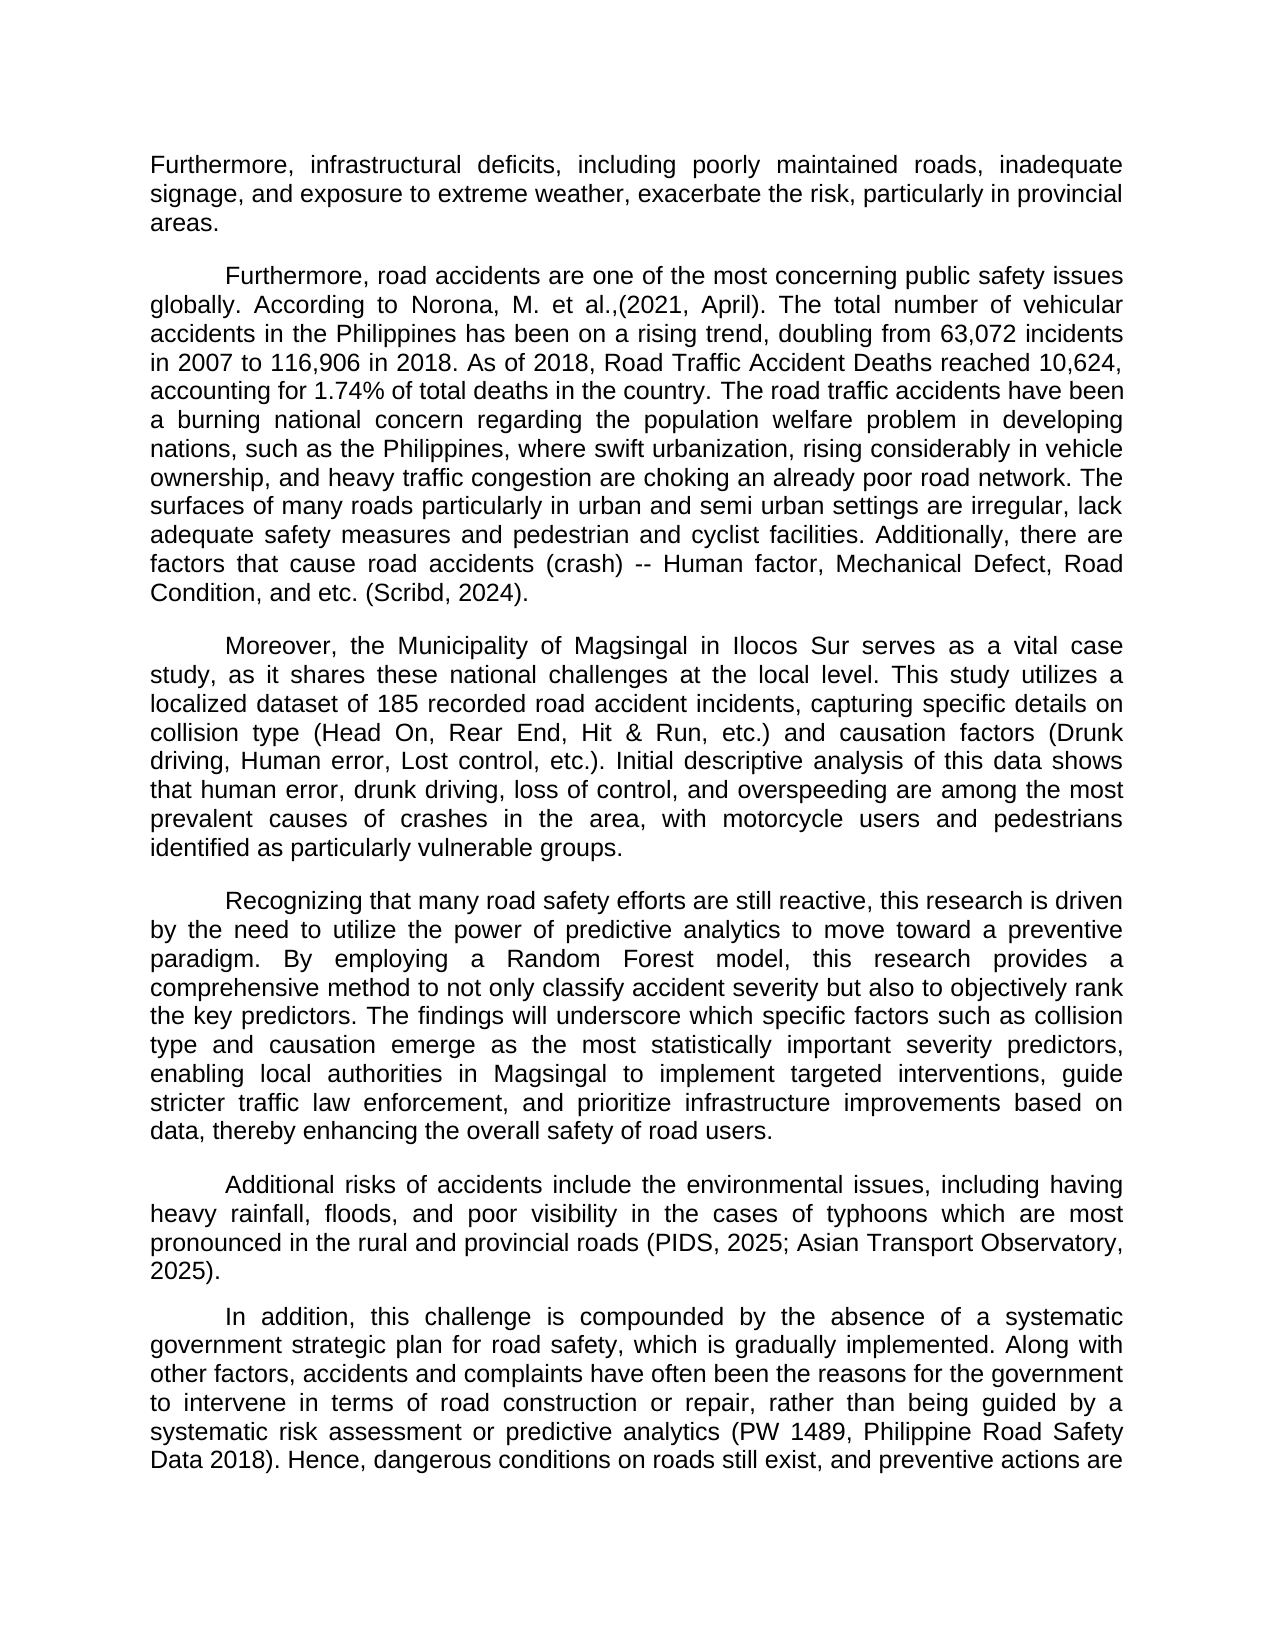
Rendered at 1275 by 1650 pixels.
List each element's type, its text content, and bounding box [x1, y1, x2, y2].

text Furthermore, road accidents are one of the most concerning public safety issues globally. According to Norona, M. et al.,(2021, April). The total number of vehicular accidents in the Philippines has been on a rising trend, doubling from 63,072 incidents in 2007 to 116,906 in 2018. As of 2018, Road Traffic Accident Deaths reached 10,624, accounting for 1.74% of total deaths in the country. The road traffic accidents have been a burning national concern regarding the population welfare problem in developing nations, such as the Philippines, where swift urbanization, rising considerably in vehicle ownership, and heavy traffic congestion are choking an already poor road network. The surfaces of many roads particularly in urban and semi urban settings are irregular, lack adequate safety measures and pedestrian and cyclist facilities. Additionally, there are factors that cause road accidents (crash) -- Human factor, Mechanical Defect, Road Condition, and etc. (Scribd, 2024). [150, 376, 1125, 606]
text Recognizing that many road safety efforts are still reactive, this research is driven by the need to utilize the power of predictive analytics to move toward a preventive paradigm. By employing a Random Forest model, this research provides a comprehensive method to not only classify accident severity but also to objectively rank the key predictors. The findings will underscore which specific factors such as collision type and causation emerge as the most statistically important severity predictors, enabling local authorities in Magsingal to implement targeted interventions, guide stricter traffic law enforcement, and prioritize infrastructure improvements based on data, thereby enhancing the overall safety of road users. [150, 886, 1125, 1145]
text Additional risks of accidents include the environmental issues, including having heavy rainfall, floods, and poor visibility in the cases of typhoons which are most pronounced in the rural and provincial roads (PIDS, 2025; Asian Transport Observatory, 2025). [150, 1170, 1125, 1285]
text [150, 150, 1125, 236]
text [150, 1302, 1125, 1474]
text Moreover, the Municipality of Magsingal in Ilocos Sur serves as a vital case study, as it shares these national challenges at the local level. This study utilizes a localized dataset of 185 recorded road accident incidents, capturing specific details on collision type (Head On, Rear End, Hit & Run, etc.) and causation factors (Drunk driving, Human error, Lost control, etc.). Initial descriptive analysis of this data shows that human error, drunk driving, loss of control, and overspeeding are among the most prevalent causes of crashes in the area, with motorcycle users and pedestrians identified as particularly vulnerable groups. [150, 631, 1125, 861]
